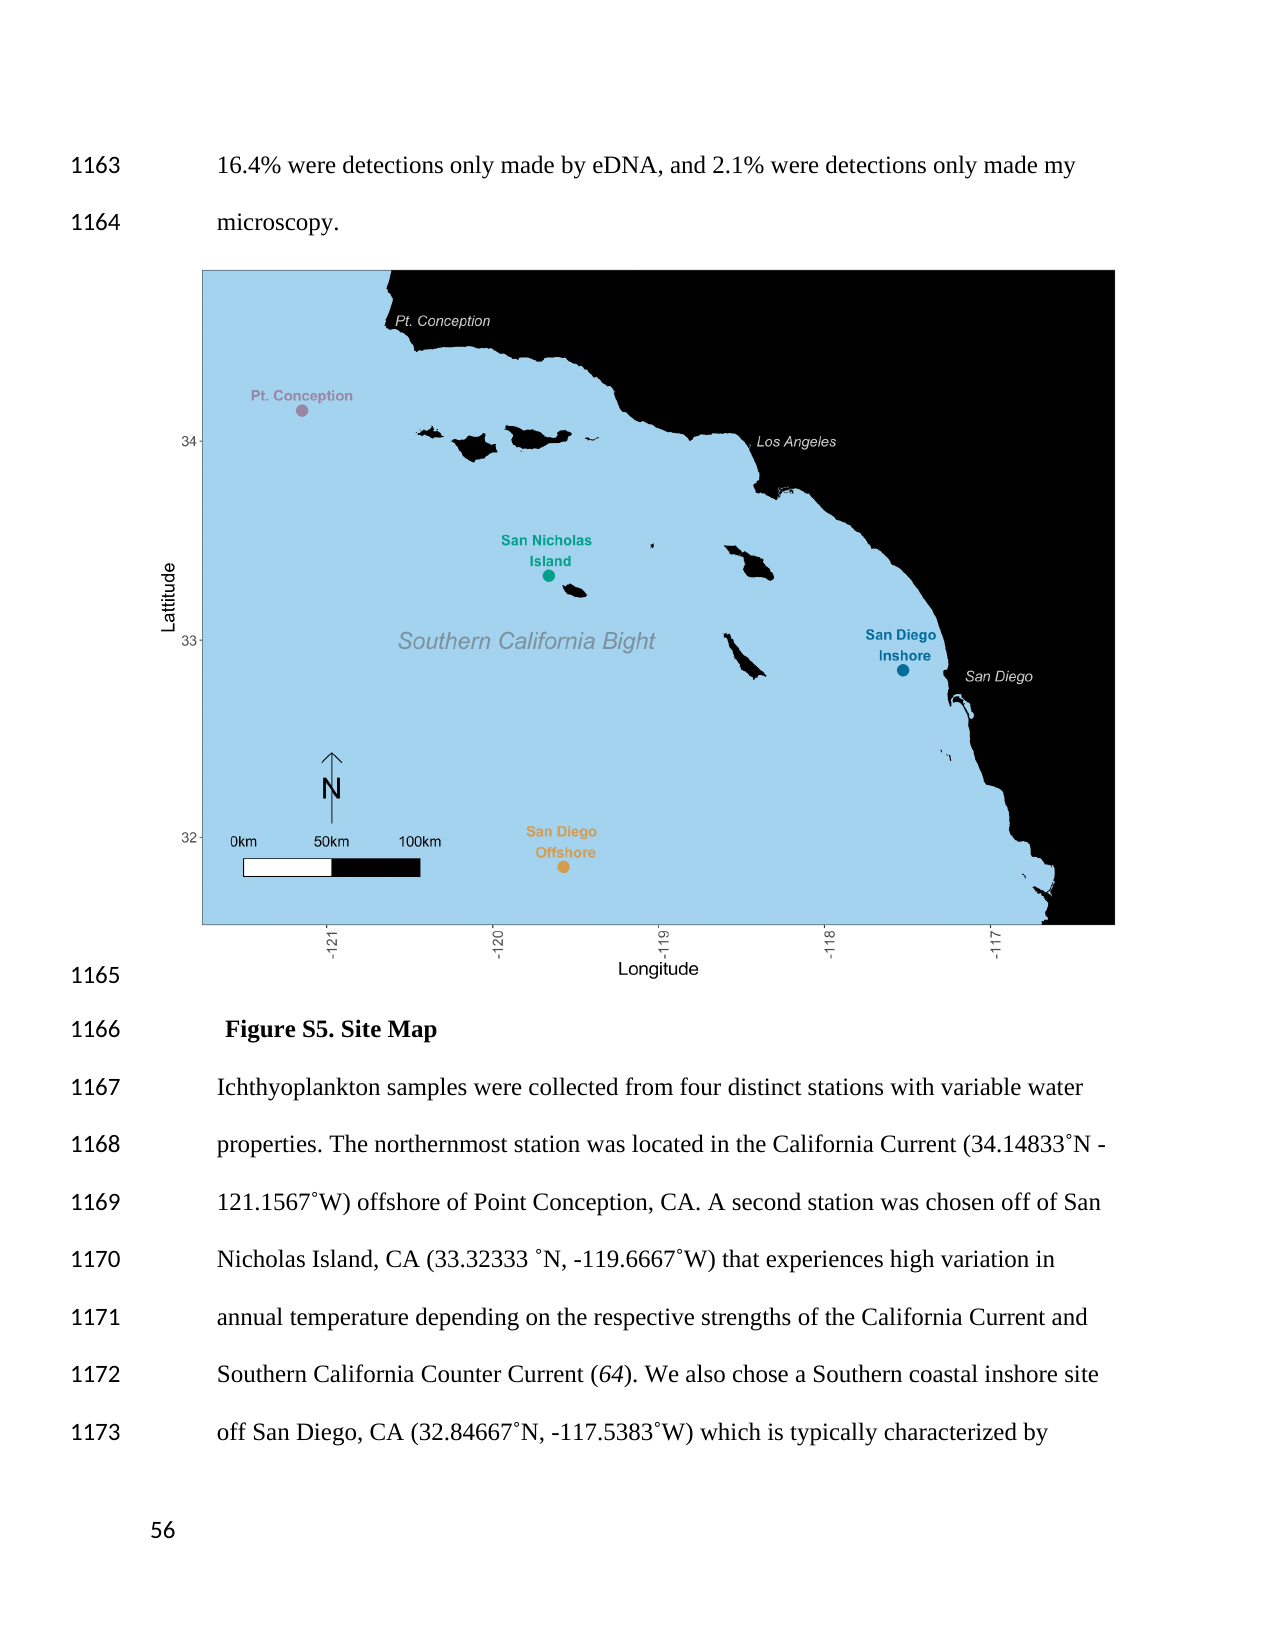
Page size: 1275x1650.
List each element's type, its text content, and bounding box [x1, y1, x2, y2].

text Figure S5. Site Map [150, 1014, 1125, 1043]
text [217, 1072, 1125, 1446]
picture [150, 265, 1125, 984]
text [217, 150, 1125, 236]
